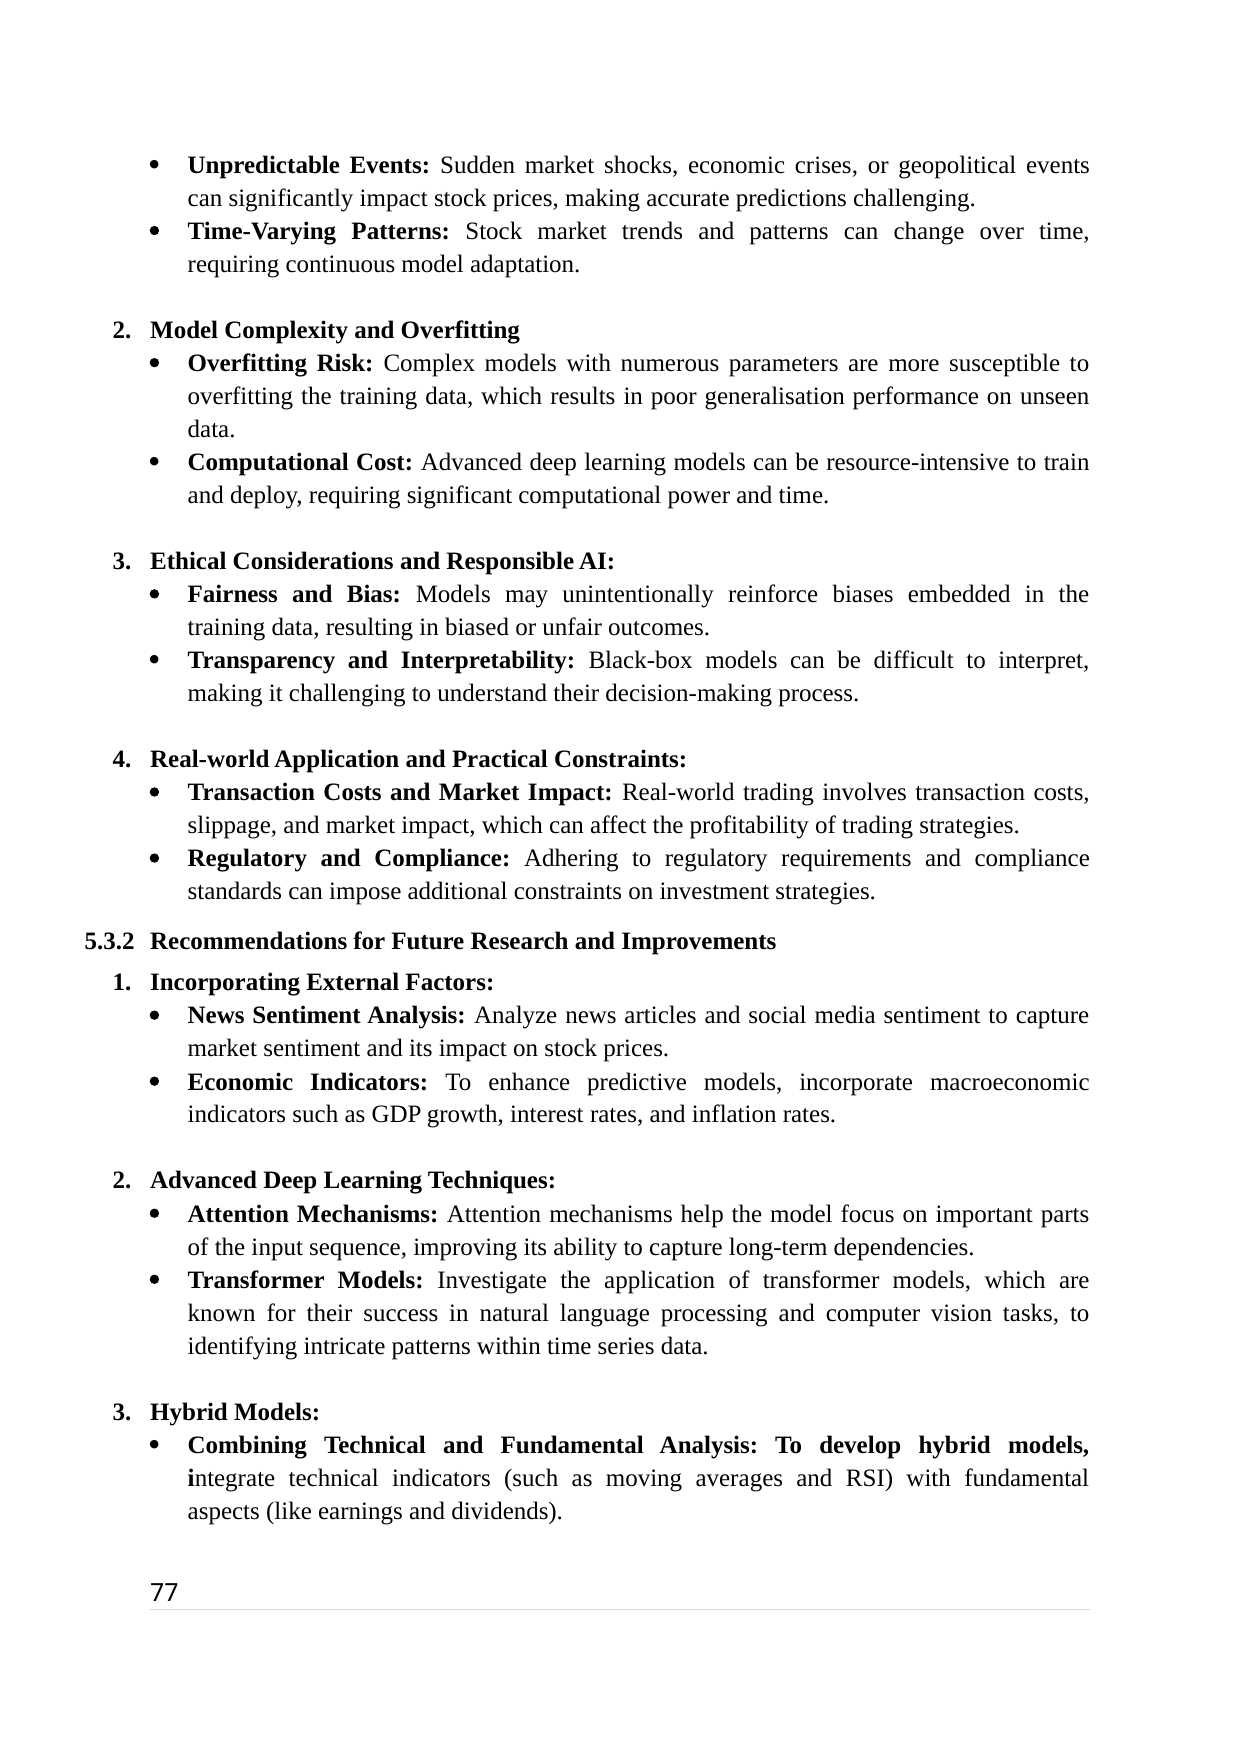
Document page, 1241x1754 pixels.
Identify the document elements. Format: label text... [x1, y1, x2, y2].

list Computational Cost: Advanced deep learning models can be resource-intensive to train and deploy, requiring significant computational power and time. [150, 447, 1090, 509]
list Overfitting Risk: Complex models with numerous parameters are more susceptible to overfitting the training data, which results in poor generalisation performance on unseen data. [150, 348, 1090, 443]
list Combining Technical and Fundamental Analysis: To develop hybrid models, integrate technical indicators (such as moving averages and RSI) with fundamental aspects (like earnings and dividends). [150, 1430, 1090, 1524]
list Transparency and Interpretability: Black-box models can be difficult to interpret, making it challenging to understand their decision-making process. [150, 645, 1090, 707]
list Fairness and Bias: Models may unintentionally reinforce biases embedded in the training data, resulting in biased or unfair outcomes. [150, 579, 1090, 641]
list Unpredictable Events: Sudden market shocks, economic crises, or geopolitical events can significantly impact stock prices, making accurate predictions challenging. [150, 150, 1090, 212]
list Ethical Considerations and Responsible AI: [112, 546, 1090, 575]
list News Sentiment Analysis: Analyze news articles and social media sentiment to capture market sentiment and its impact on stock prices. [150, 1001, 1090, 1062]
list Time-Varying Patterns: Stock market trends and patterns can change over time, requiring continuous model adaptation. [150, 216, 1090, 278]
list Regulatory and Compliance: Adhering to regulatory requirements and compliance standards can impose additional constraints on investment strategies. [150, 843, 1090, 905]
subtitle Recommendations for Future Research and Improvements [84, 926, 1090, 955]
list Model Complexity and Overfitting [112, 315, 1090, 344]
list Real-world Application and Practical Constraints: [112, 744, 1090, 773]
list Hybrid Models: [112, 1397, 1090, 1426]
list Attention Mechanisms: Attention mechanisms help the model focus on important parts of the input sequence, improving its ability to capture long-term dependencies. [150, 1199, 1090, 1260]
list Transformer Models: Investigate the application of transformer models, which are known for their success in natural language processing and computer vision tasks, to identifying intricate patterns within time series data. [150, 1265, 1090, 1359]
list Incorporating External Factors: [112, 967, 1090, 996]
list Economic Indicators: To enhance predictive models, incorporate macroeconomic indicators such as GDP growth, interest rates, and inflation rates. [150, 1067, 1090, 1128]
list Advanced Deep Learning Techniques: [112, 1166, 1090, 1194]
list Transaction Costs and Market Impact: Real-world trading involves transaction costs, slippage, and market impact, which can affect the profitability of trading strategies. [150, 777, 1090, 839]
